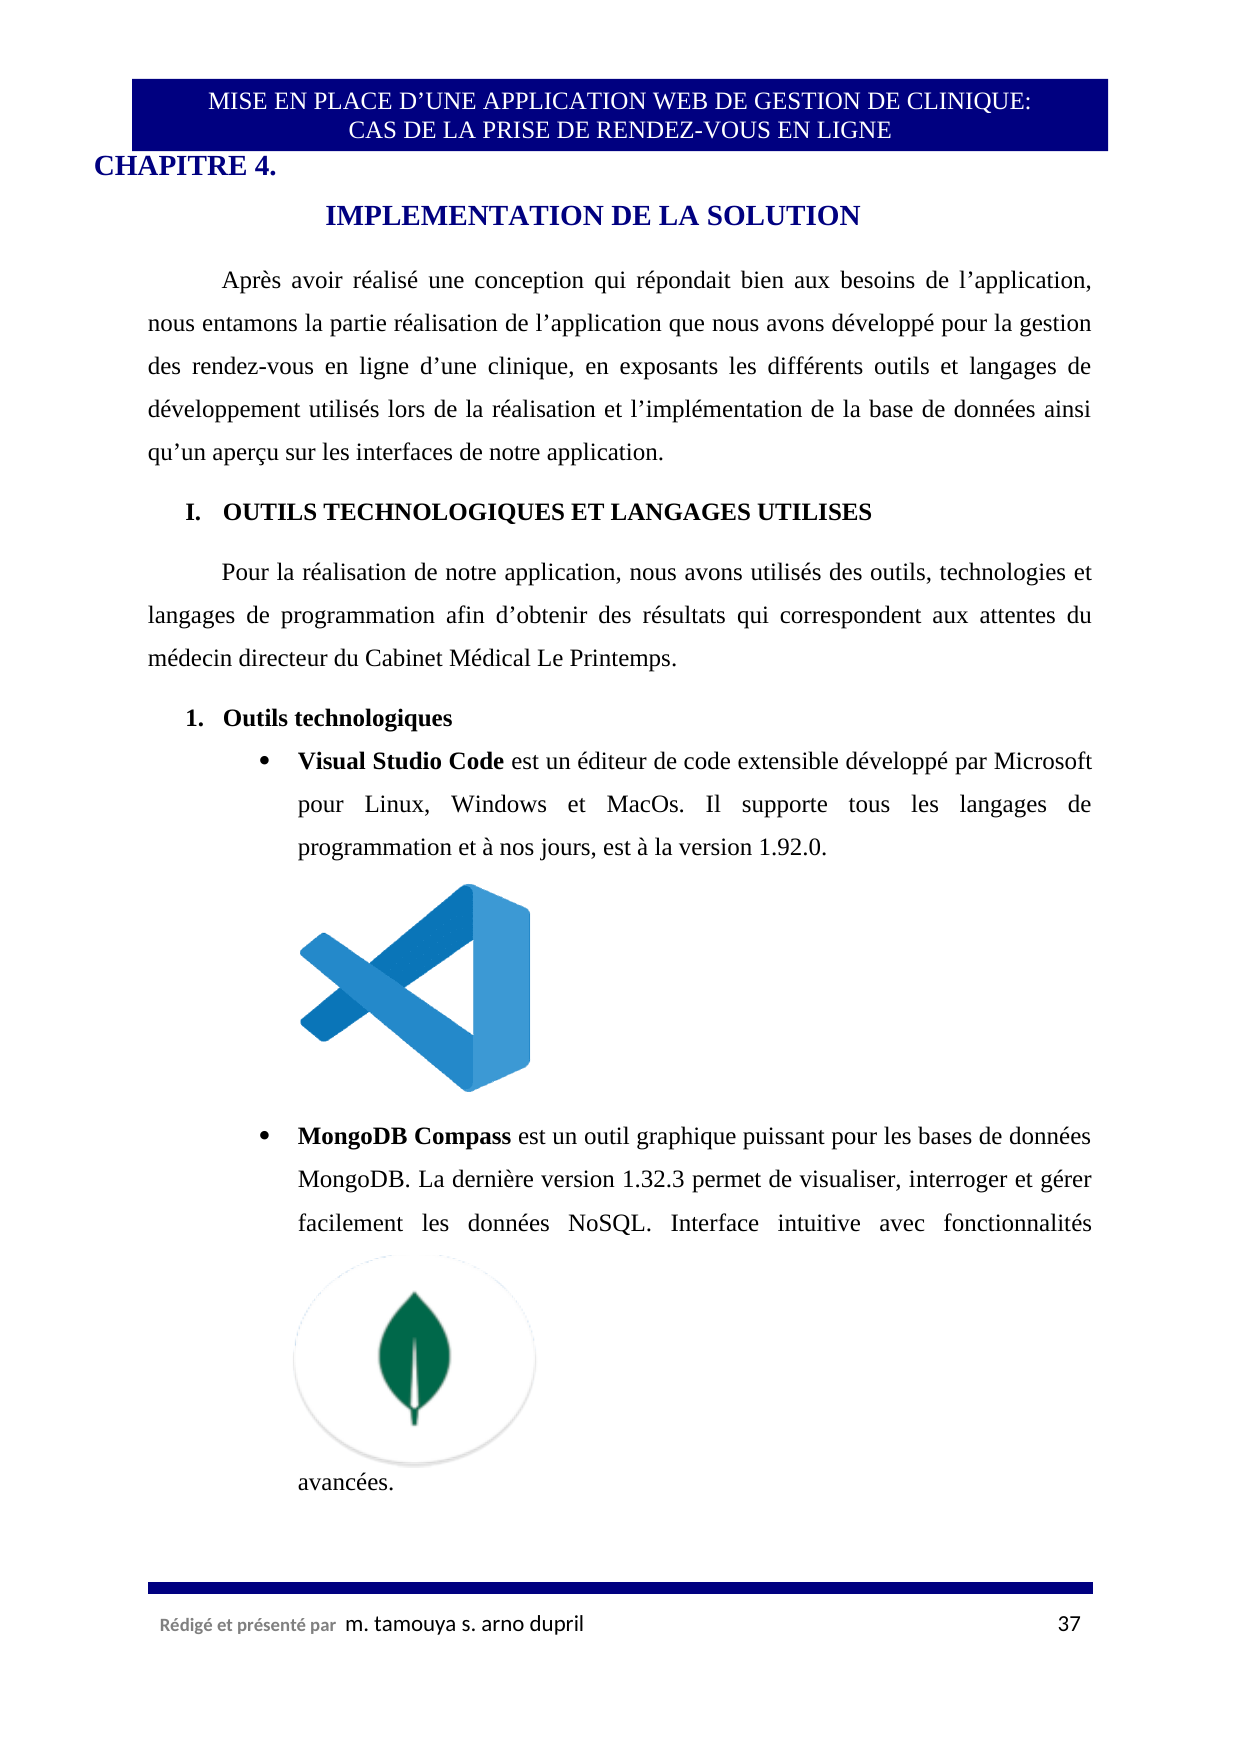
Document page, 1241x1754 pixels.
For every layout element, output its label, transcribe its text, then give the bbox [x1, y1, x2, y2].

list MongoDB Compass est un outil graphique puissant pour les bases de données MongoDB. La dernière version 1.32.3 permet de visualiser, interroger et gérer facilement les données NoSQL. Interface intuitive avec fonctionnalités avancées. [260, 876, 1093, 1496]
text Pour la réalisation de notre application, nous avons utilisés des outils, technologies et langages de programmation afin d’obtenir des résultats qui correspondent aux attentes du médecin directeur du Cabinet Médical Le Printemps. [148, 557, 1093, 672]
list Outils technologiques [185, 703, 1093, 732]
picture [295, 880, 532, 1093]
list Visual Studio Code est un éditeur de code extensible développé par Microsoft pour Linux, Windows et MacOs. Il supporte tous les langages de programmation et à nos jours, est à la version 1.92.0. [260, 746, 1093, 861]
subtitle IMPLEMENTATION DE LA SOLUTION [185, 152, 1093, 231]
subtitle OUTILS TECHNOLOGIQUES ET LANGAGES UTILISES [185, 497, 1093, 526]
picture [292, 1255, 538, 1468]
text Après avoir réalisé une conception qui répondait bien aux besoins de l’application, nous entamons la partie réalisation de l’application que nous avons développé pour la gestion des rendez-vous en ligne d’une clinique, en exposants les différents outils et langages de développement utilisés lors de la réalisation et l’implémentation de la base de données ainsi qu’un aperçu sur les interfaces de notre application. [148, 265, 1093, 466]
